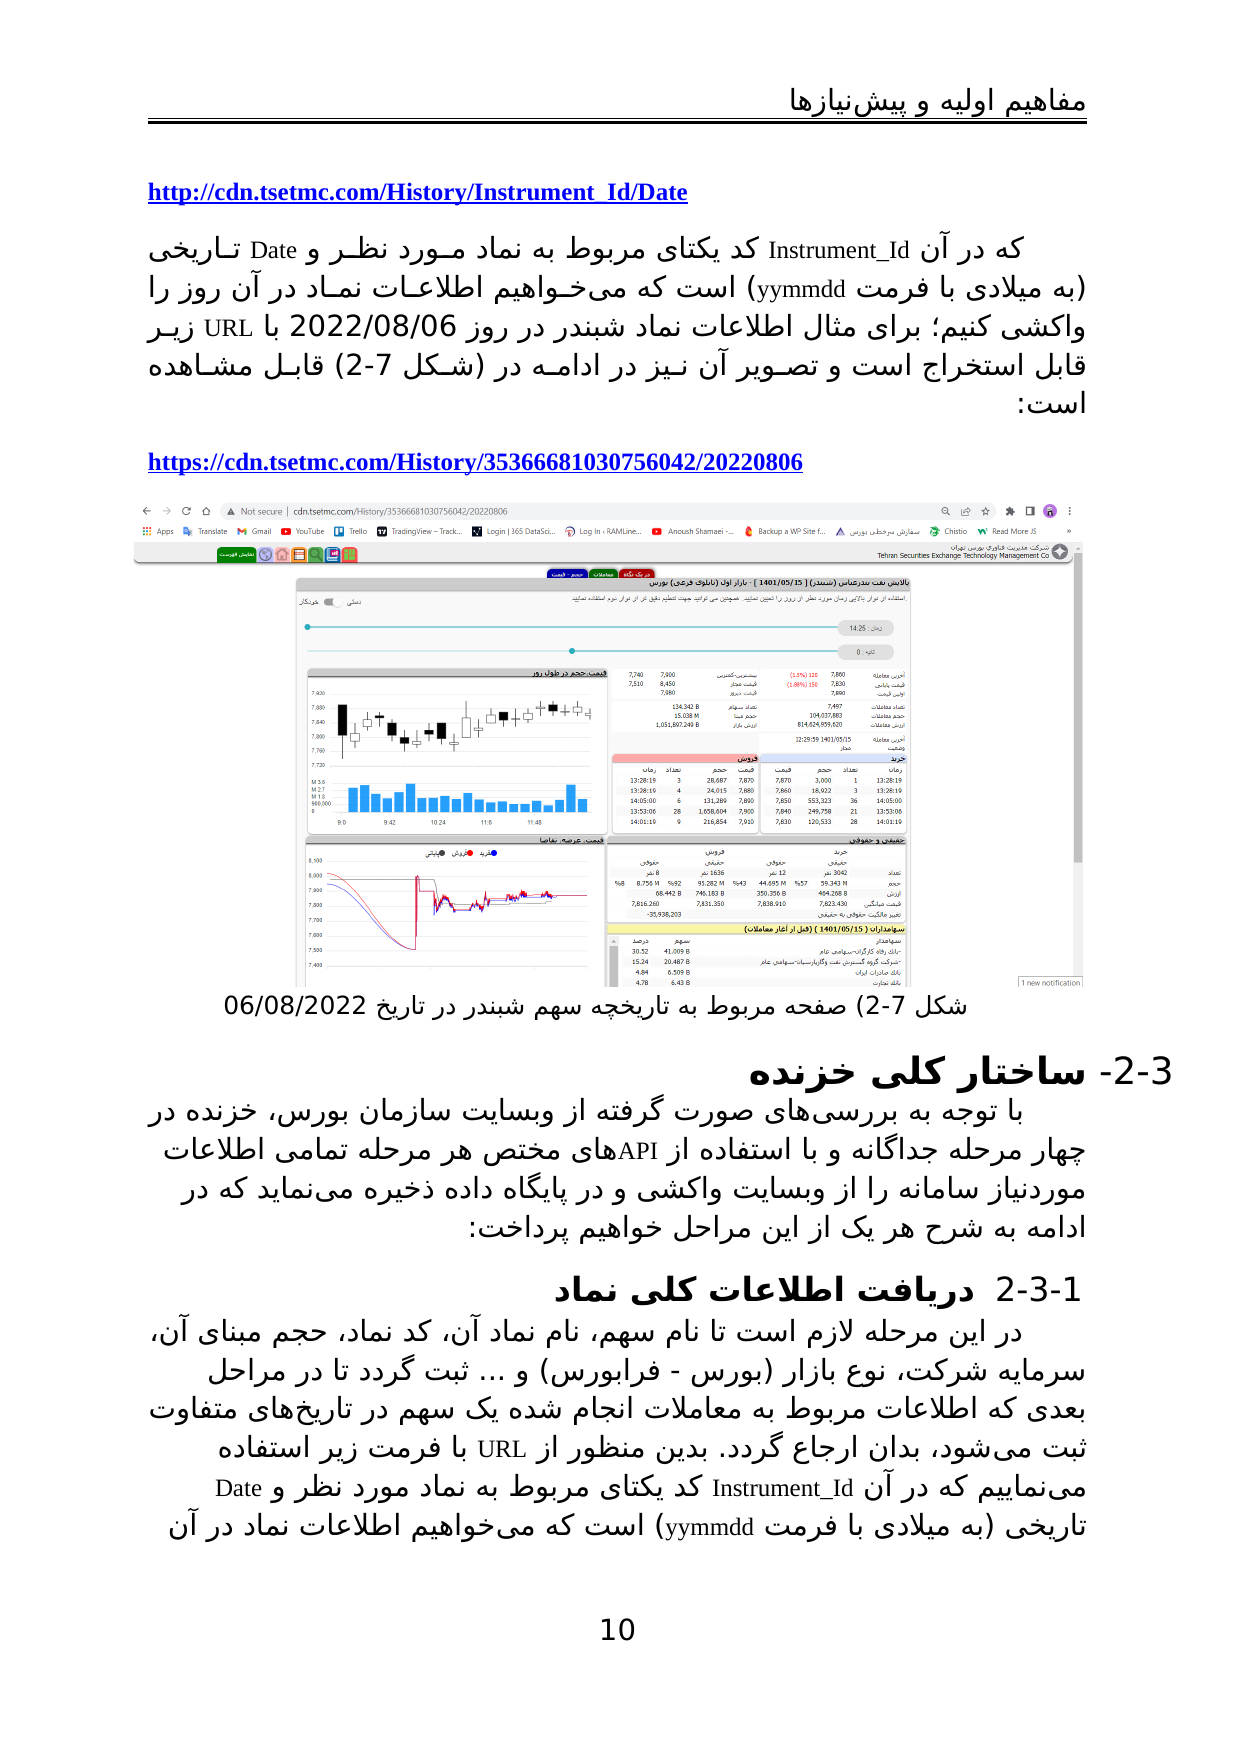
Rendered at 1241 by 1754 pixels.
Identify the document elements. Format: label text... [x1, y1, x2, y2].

picture [133, 500, 1083, 987]
text شکل 7-2) صفحه مربوط به تاریخچه سهم شبندر در تاریخ 06/08/2022 [148, 991, 1089, 1020]
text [148, 1314, 1087, 1543]
text که در آن Instrument_Id کد یکتای مربوط به نماد مورد نظر و Date تاریخی (به میلادی با فرمت yymmdd) است که می‌خواهیم اطلاعات نماد در آن روز را واکشی کنیم؛ برای مثال اطلاعات نماد شبندر در روز 2022/08/06 با URL زیر قابل استخراج است و تصویر آن نیز در ادامه در (شکل 7-2) قابل مشاهده است: [148, 231, 1087, 421]
text http://cdn.tsetmc.com/History/Instrument_Id/Date [148, 177, 1087, 206]
text با توجه به بررسی‌های صورت گرفته از وبسایت سازمان بورس، خزنده در چهار مرحله جداگانه و با استفاده از APIهای مختص هر مرحله تمامی اطلاعات موردنیاز سامانه را از وبسایت واکشی و در پایگاه داده ذخیره می‌نماید که در ادامه به شرح هر یک از این مراحل خواهیم پرداخت: [148, 1093, 1087, 1244]
text ساختار کلی خزنده [148, 1050, 1087, 1093]
text https://cdn.tsetmc.com/History/35366681030756042/20220806 [148, 447, 1087, 475]
subtitle 2-3-1 دریافت اطلاعات کلی نماد [148, 1270, 1083, 1309]
